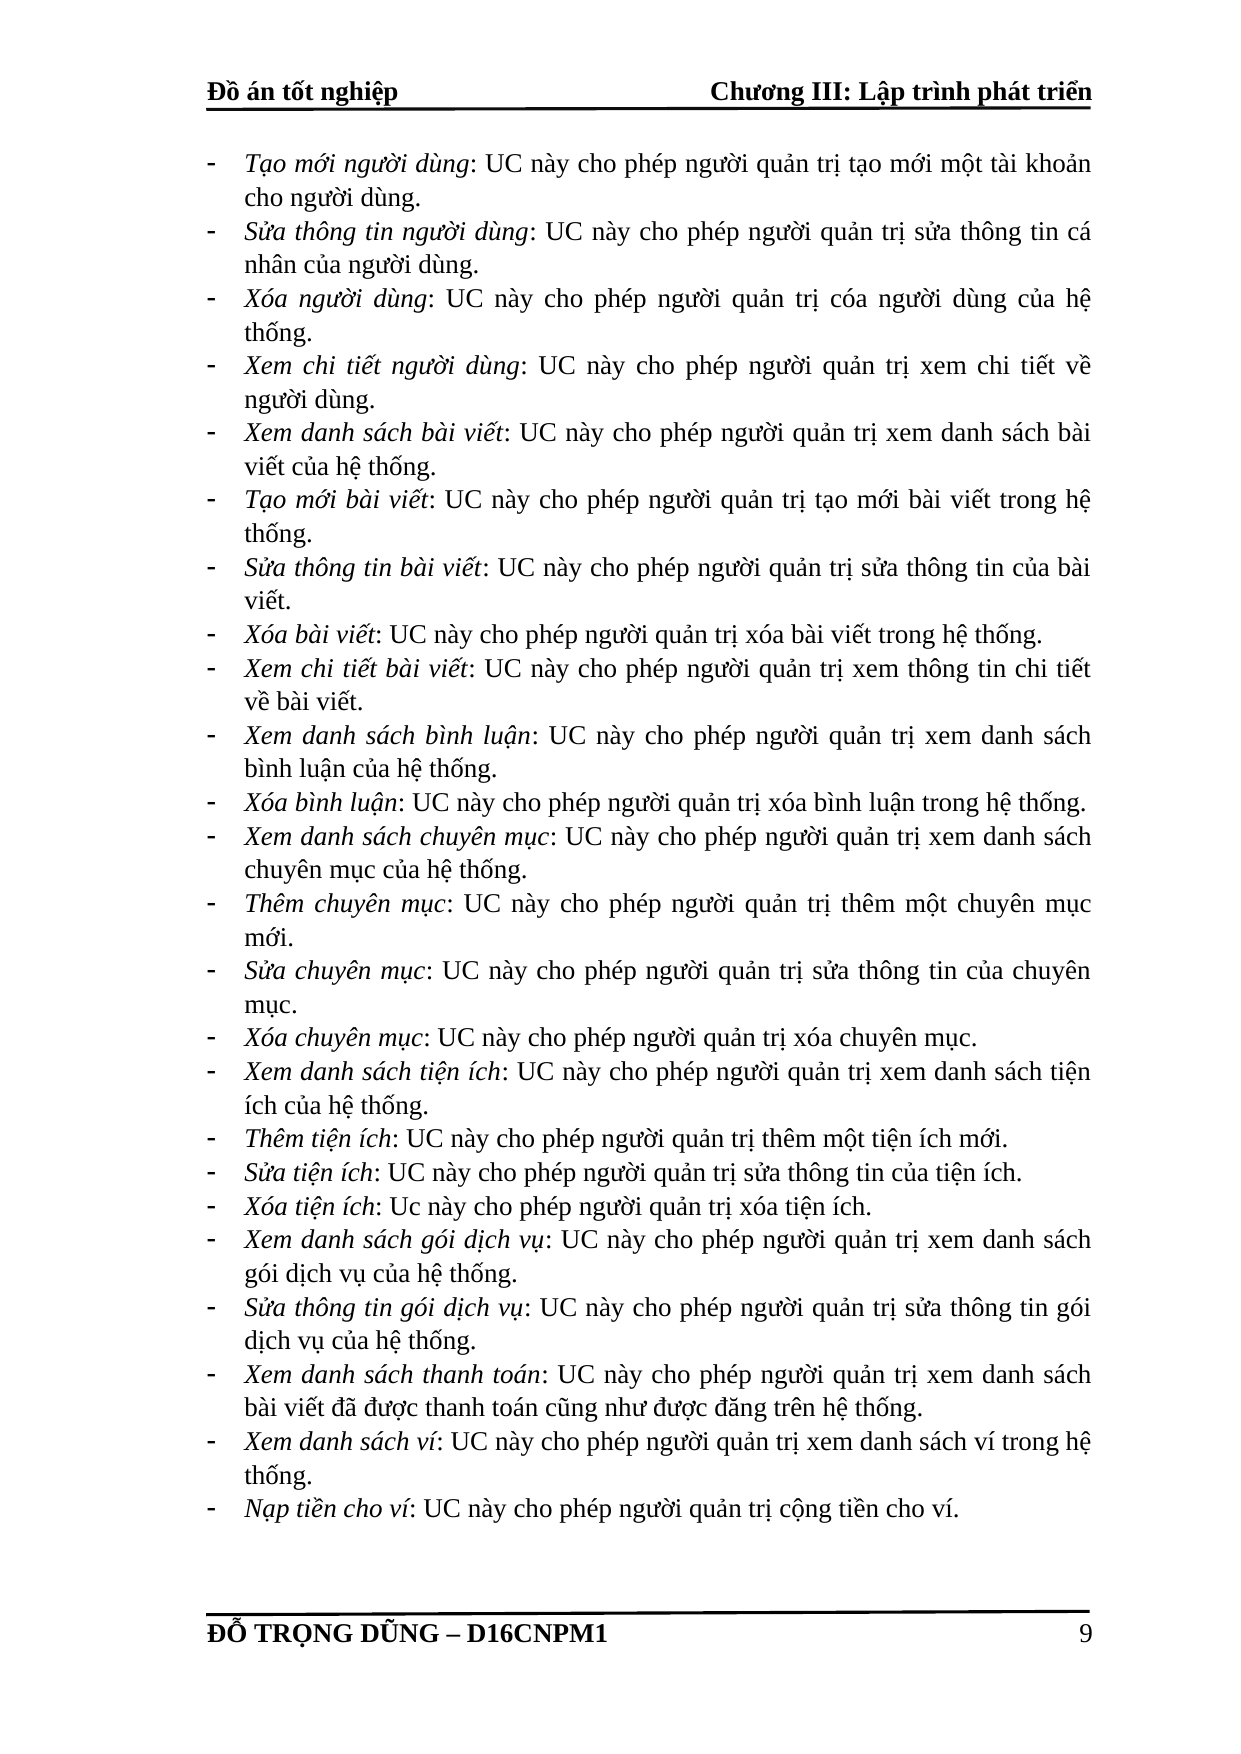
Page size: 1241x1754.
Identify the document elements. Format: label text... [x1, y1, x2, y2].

list Xem danh sách chuyên mục: UC này cho phép người quản trị xem danh sách chuyên mục của hệ thống. [207, 820, 1093, 884]
list Xóa người dùng: UC này cho phép người quản trị cóa người dùng của hệ thống. [207, 282, 1093, 347]
list Sửa thông tin bài viết: UC này cho phép người quản trị sửa thông tin của bài viết. [207, 551, 1093, 616]
list Tạo mới người dùng: UC này cho phép người quản trị tạo mới một tài khoản cho người dùng. [207, 148, 1093, 212]
list Sửa tiện ích: UC này cho phép người quản trị sửa thông tin của tiện ích. [207, 1156, 1093, 1187]
list Thêm chuyên mục: UC này cho phép người quản trị thêm một chuyên mục mới. [207, 887, 1093, 952]
list Xem chi tiết người dùng: UC này cho phép người quản trị xem chi tiết về người dùng. [207, 349, 1093, 414]
list Xóa chuyên mục: UC này cho phép người quản trị xóa chuyên mục. [207, 1021, 1093, 1053]
list Tạo mới bài viết: UC này cho phép người quản trị tạo mới bài viết trong hệ thống. [207, 483, 1093, 548]
list Nạp tiền cho ví: UC này cho phép người quản trị cộng tiền cho ví. [207, 1492, 1093, 1523]
list Xem danh sách bình luận: UC này cho phép người quản trị xem danh sách bình luận của hệ thống. [207, 719, 1093, 784]
list Xem danh sách gói dịch vụ: UC này cho phép người quản trị xem danh sách gói dịch vụ của hệ thống. [207, 1223, 1093, 1288]
list Sửa thông tin gói dịch vụ: UC này cho phép người quản trị sửa thông tin gói dịch vụ của hệ thống. [207, 1291, 1093, 1356]
list Thêm tiện ích: UC này cho phép người quản trị thêm một tiện ích mới. [207, 1122, 1093, 1153]
list Xem danh sách bài viết: UC này cho phép người quản trị xem danh sách bài viết của hệ thống. [207, 416, 1093, 481]
list Xem danh sách tiện ích: UC này cho phép người quản trị xem danh sách tiện ích của hệ thống. [207, 1055, 1093, 1120]
list Xóa bình luận: UC này cho phép người quản trị xóa bình luận trong hệ thống. [207, 786, 1093, 817]
list Xóa tiện ích: Uc này cho phép người quản trị xóa tiện ích. [207, 1190, 1093, 1221]
list Xem danh sách thanh toán: UC này cho phép người quản trị xem danh sách bài viết đã được thanh toán cũng như được đăng trên hệ thống. [207, 1358, 1093, 1423]
list Xem chi tiết bài viết: UC này cho phép người quản trị xem thông tin chi tiết về bài viết. [207, 652, 1093, 716]
list Sửa thông tin người dùng: UC này cho phép người quản trị sửa thông tin cá nhân của người dùng. [207, 215, 1093, 279]
list Xóa bài viết: UC này cho phép người quản trị xóa bài viết trong hệ thống. [207, 618, 1093, 649]
list Xem danh sách ví: UC này cho phép người quản trị xem danh sách ví trong hệ thống. [207, 1425, 1093, 1490]
list Sửa chuyên mục: UC này cho phép người quản trị sửa thông tin của chuyên mục. [207, 954, 1093, 1019]
